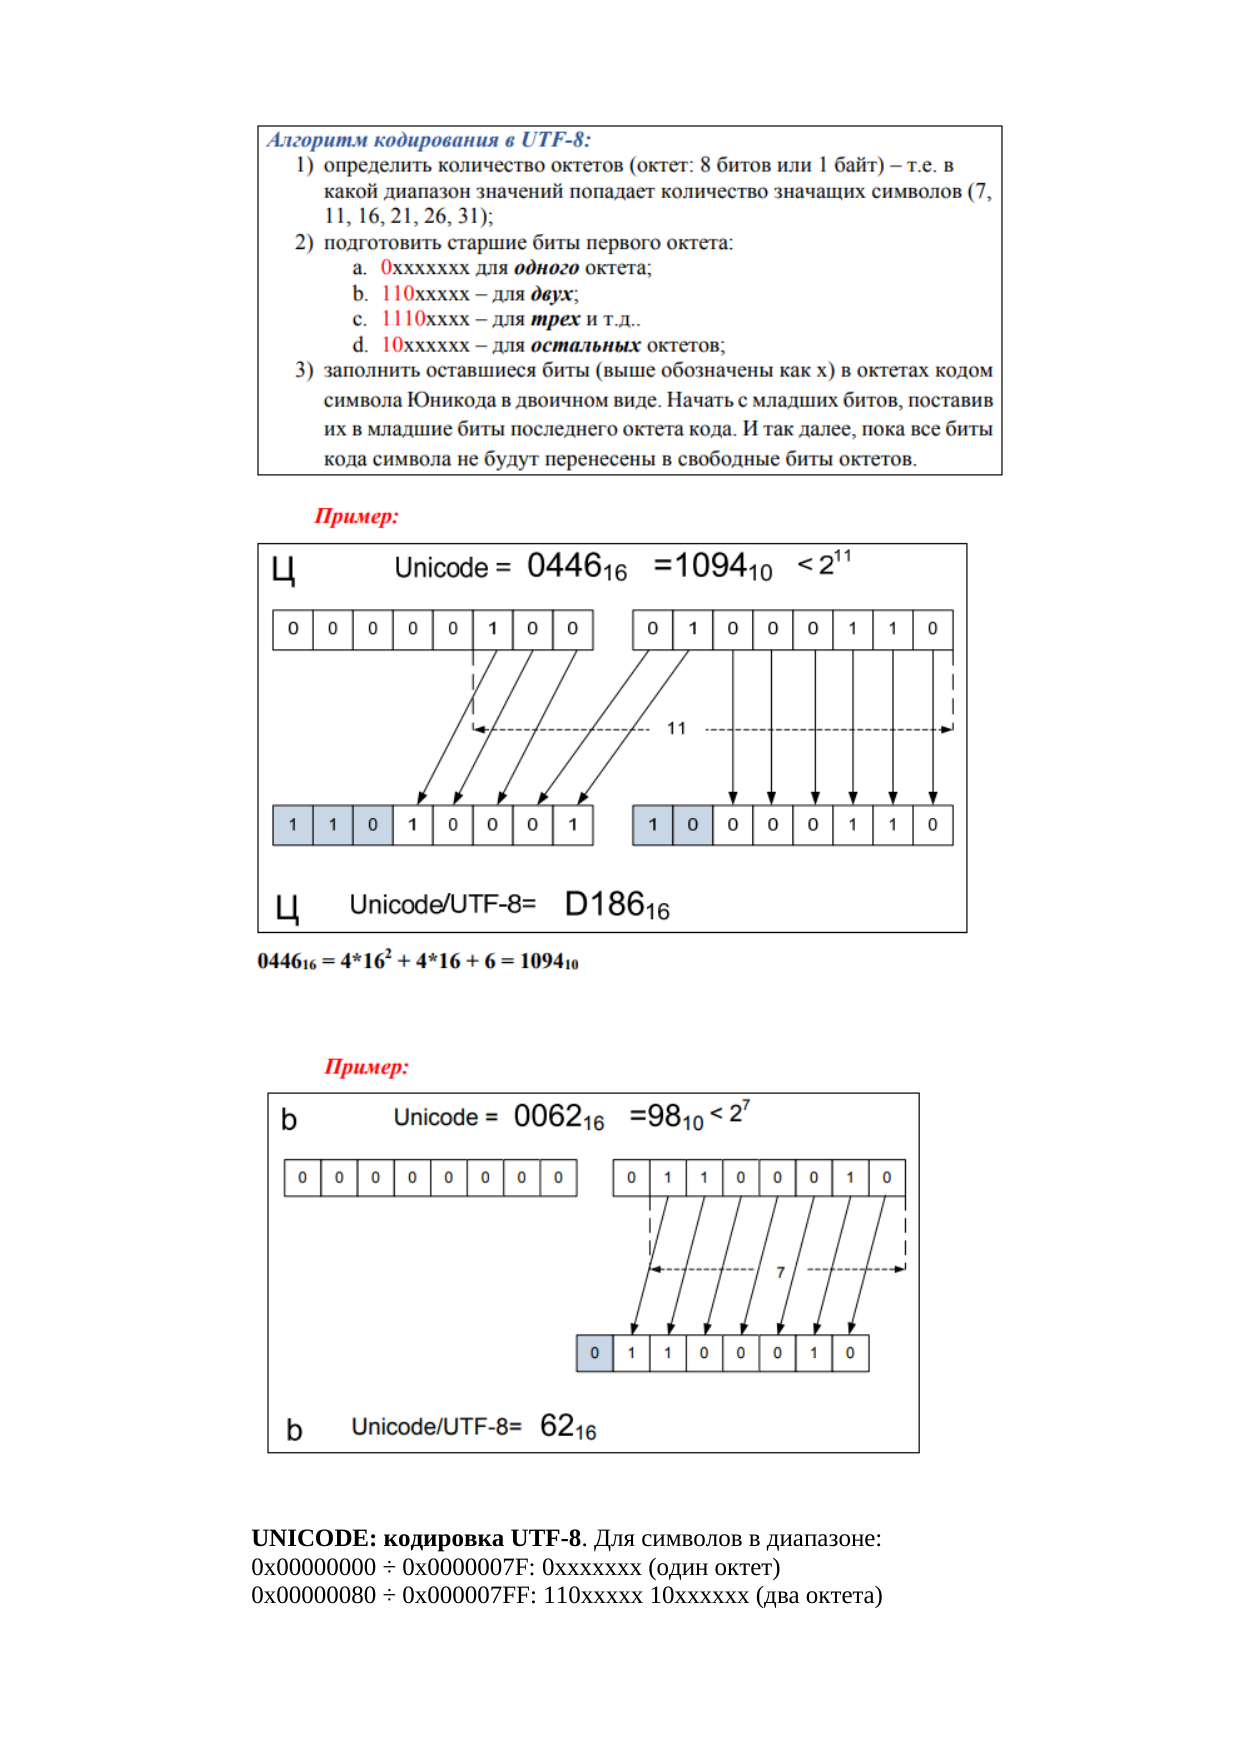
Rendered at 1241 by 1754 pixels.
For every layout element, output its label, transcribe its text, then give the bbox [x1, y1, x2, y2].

picture [251, 118, 1014, 1012]
picture [251, 1040, 940, 1466]
text 0x00000080 ÷ 0x000007FF: 110xxxxx 10xxxxxx (два октета) [177, 1581, 1152, 1609]
text UNICODE: кодировка UTF-8. Для символов в диапазоне: [177, 1523, 1152, 1552]
text 0x00000000 ÷ 0x0000007F: 0xxxxxxx (один октет) [177, 1552, 1152, 1581]
